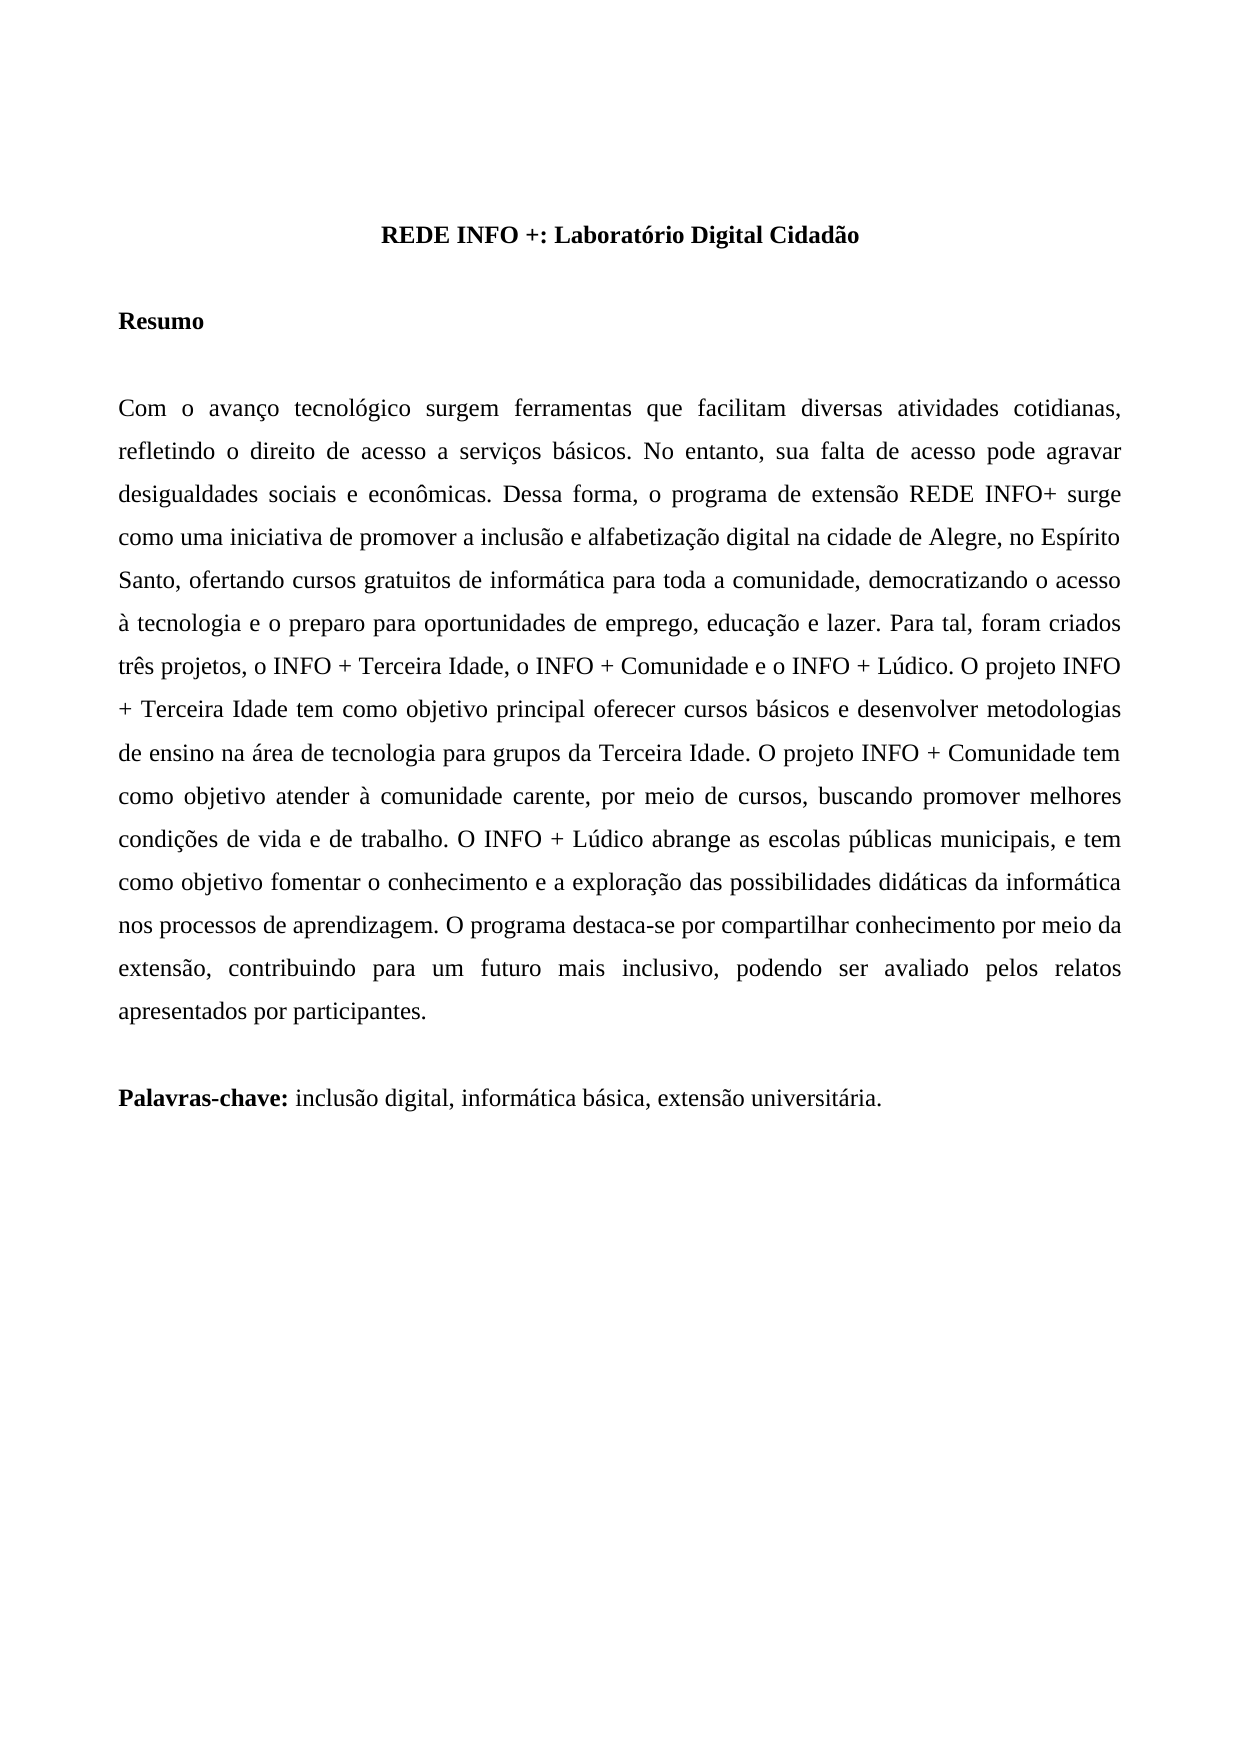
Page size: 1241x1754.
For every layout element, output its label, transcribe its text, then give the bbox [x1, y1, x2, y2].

text Palavras-chave: inclusão digital, informática básica, extensão universitária. [118, 1083, 1122, 1111]
text REDE INFO +: Laboratório Digital Cidadão [118, 220, 1122, 249]
text Com o avanço tecnológico surgem ferramentas que facilitam diversas atividades cotidianas, refletindo o direito de acesso a serviços básicos. No entanto, sua falta de acesso pode agravar desigualdades sociais e econômicas. Dessa forma, o programa de extensão REDE INFO+ surge como uma iniciativa de promover a inclusão e alfabetização digital na cidade de Alegre, no Espírito Santo, ofertando cursos gratuitos de informática para toda a comunidade, democratizando o acesso à tecnologia e o preparo para oportunidades de emprego, educação e lazer. Para tal, foram criados três projetos, o INFO + Terceira Idade, o INFO + Comunidade e o INFO + Lúdico. O projeto INFO + Terceira Idade tem como objetivo principal oferecer cursos básicos e desenvolver metodologias de ensino na área de tecnologia para grupos da Terceira Idade. O projeto INFO + Comunidade tem como objetivo atender à comunidade carente, por meio de cursos, buscando promover melhores condições de vida e de trabalho. O INFO + Lúdico abrange as escolas públicas municipais, e tem como objetivo fomentar o conhecimento e a exploração das possibilidades didáticas da informática nos processos de aprendizagem. O programa destaca-se por compartilhar conhecimento por meio da extensão, contribuindo para um futuro mais inclusivo, podendo ser avaliado pelos relatos apresentados por participantes. [118, 393, 1122, 1025]
text Resumo [118, 306, 1122, 335]
